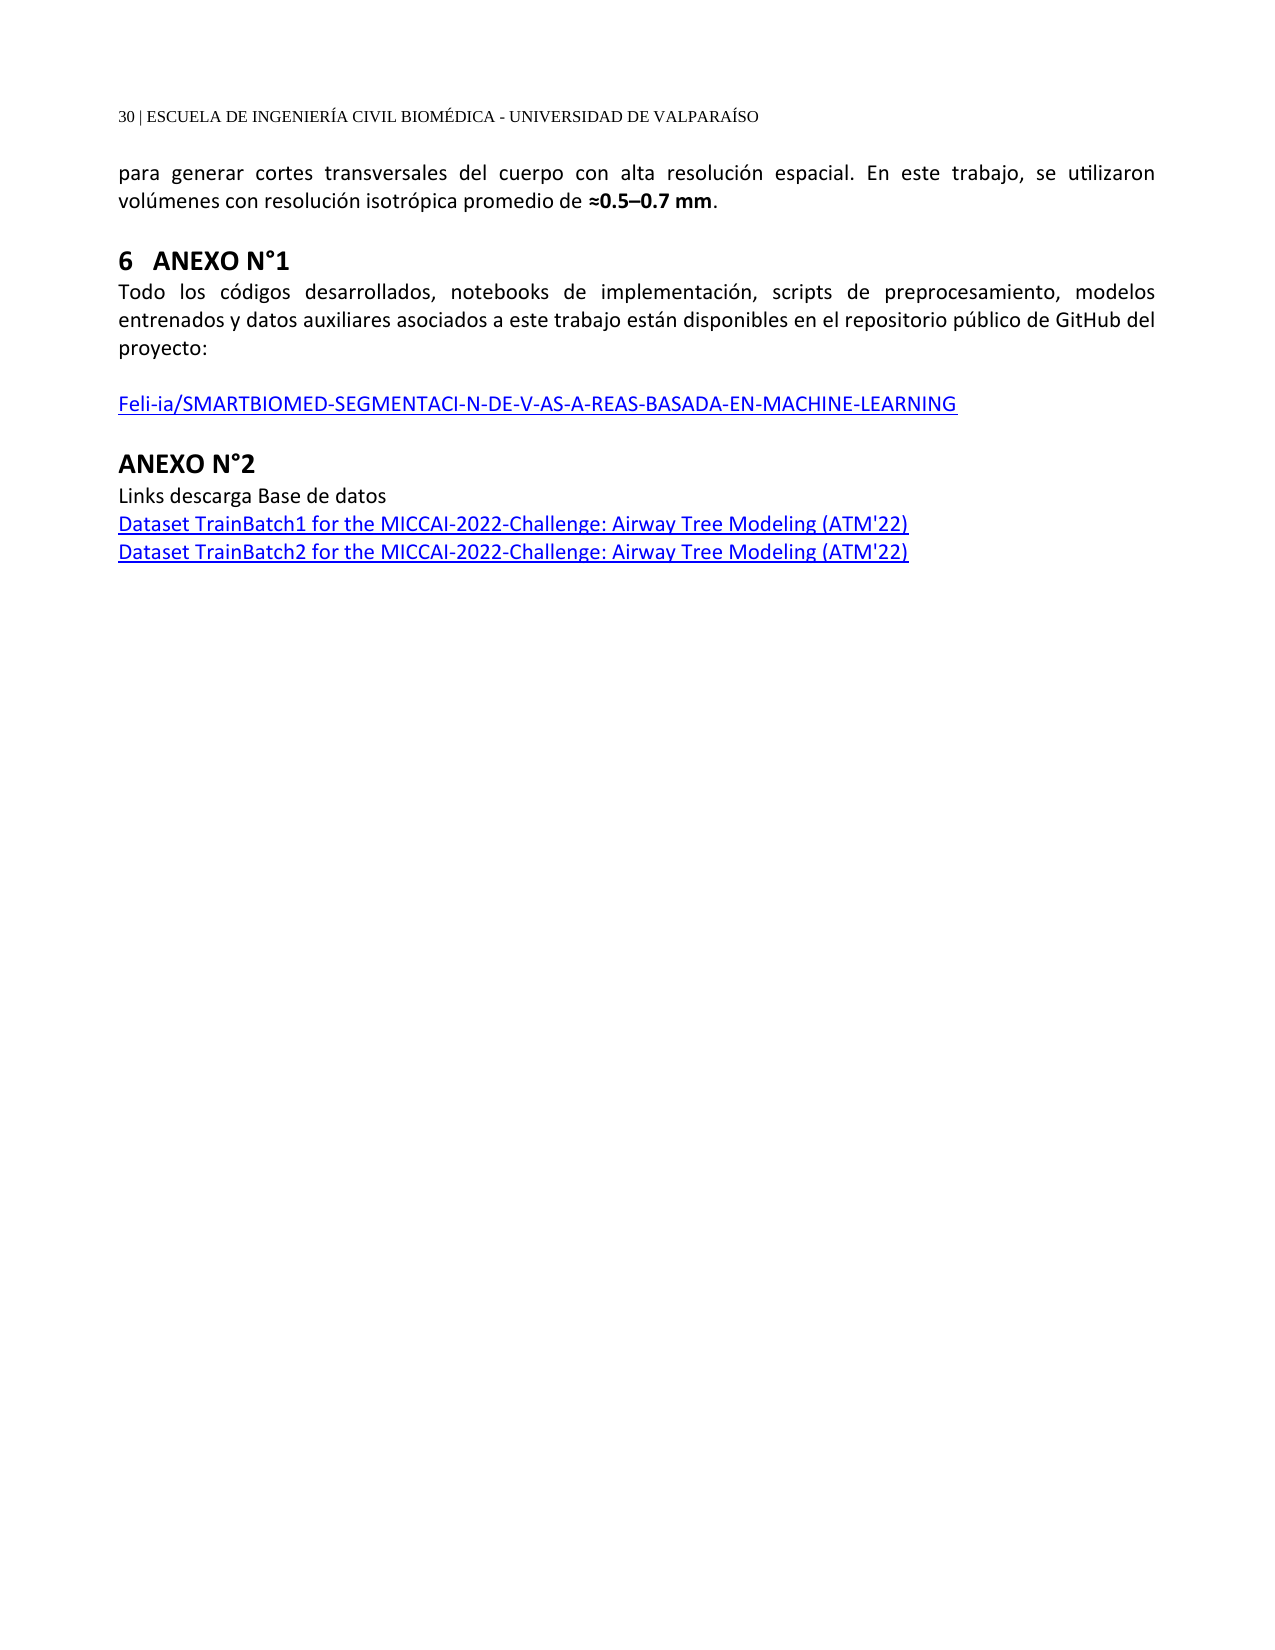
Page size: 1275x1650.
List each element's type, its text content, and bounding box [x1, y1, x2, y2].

text ANEXO N°2 [118, 446, 1157, 481]
text Links descarga Base de datos [118, 481, 1157, 509]
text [118, 158, 1157, 214]
text Dataset TrainBatch1 for the MICCAI-2022-Challenge: Airway Tree Modeling (ATM'22) [118, 509, 1157, 537]
text Feli-ia/SMARTBIOMED-SEGMENTACI-N-DE-V-AS-A-REAS-BASADA-EN-MACHINE-LEARNING [118, 389, 1157, 418]
text Todo los códigos desarrollados, notebooks de implementación, scripts de preprocesamiento, modelos entrenados y datos auxiliares asociados a este trabajo están disponibles en el repositorio público de GitHub del proyecto: [118, 277, 1157, 362]
text Dataset TrainBatch2 for the MICCAI-2022-Challenge: Airway Tree Modeling (ATM'22) [118, 537, 1157, 565]
text 6 ANEXO N°1 [118, 242, 1157, 277]
